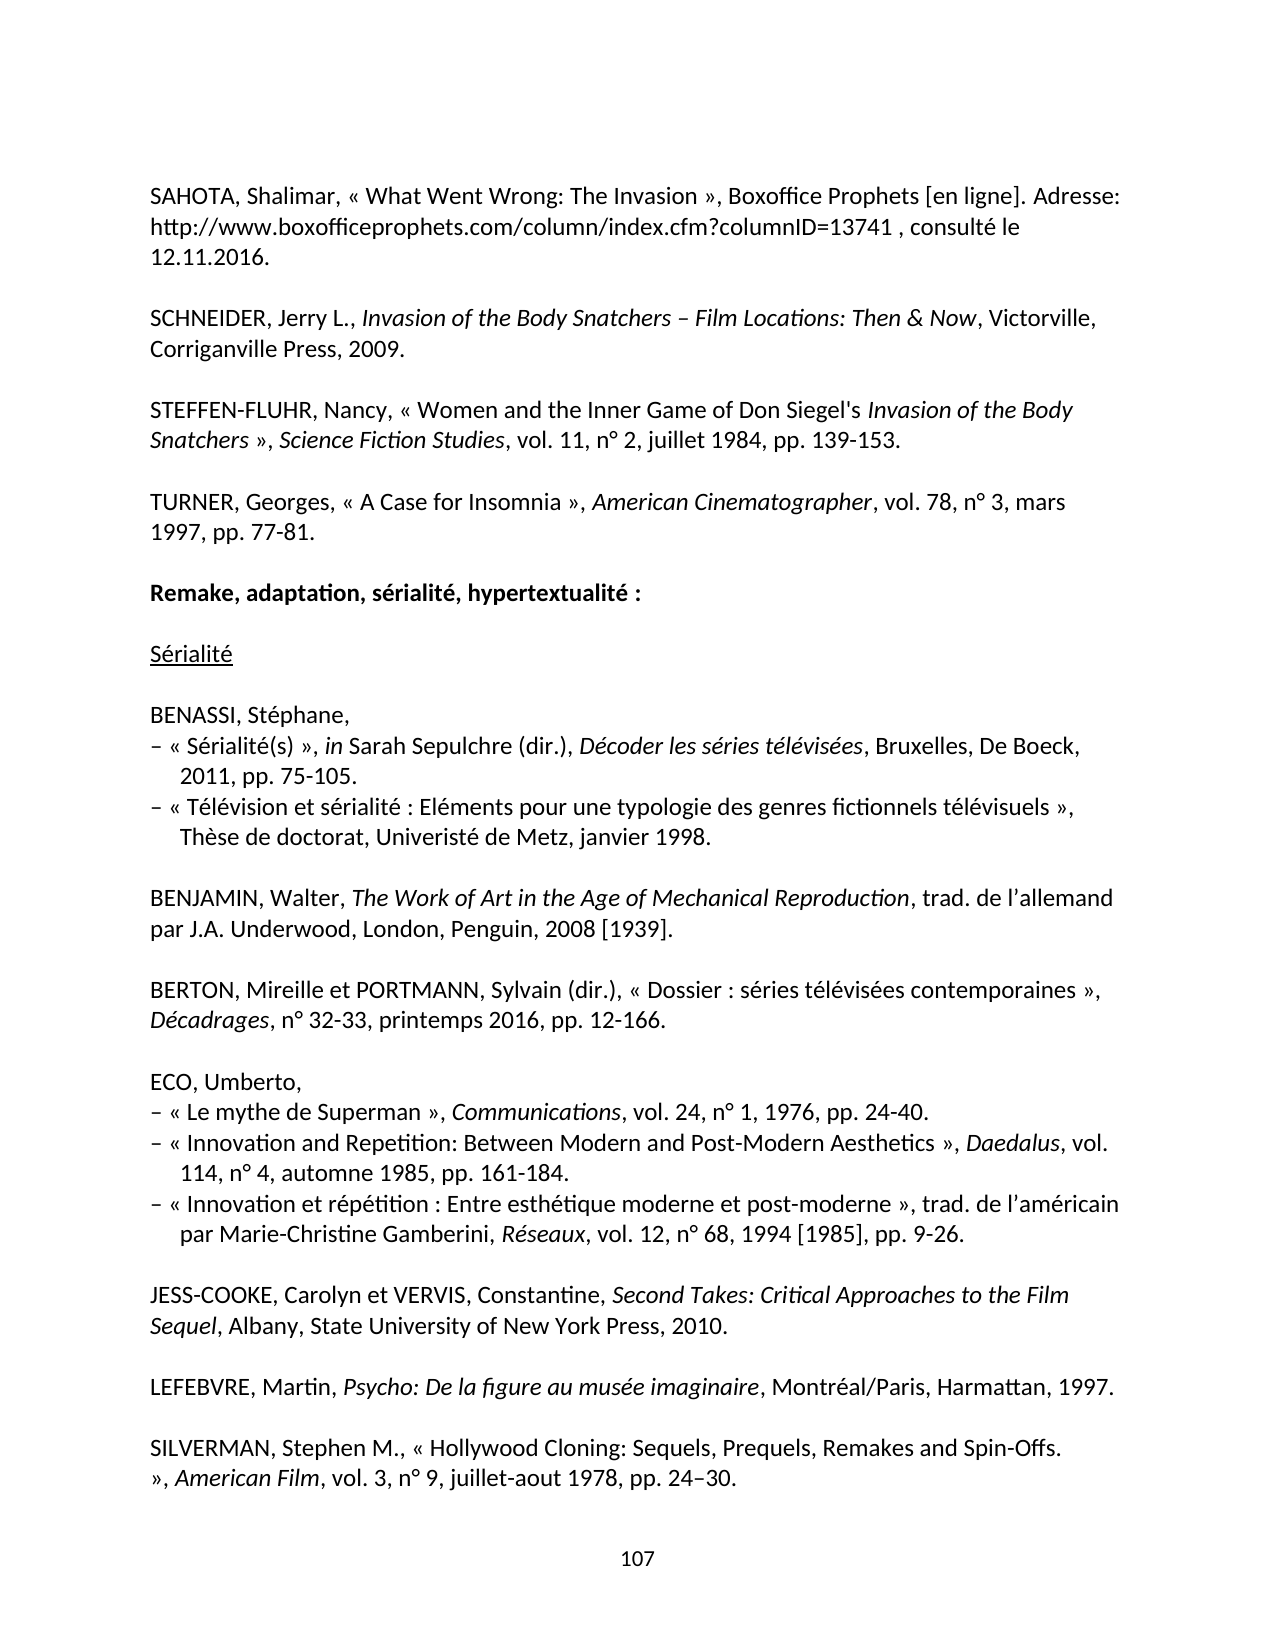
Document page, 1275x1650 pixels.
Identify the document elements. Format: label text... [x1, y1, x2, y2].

text BENJAMIN, Walter, The Work of Art in the Age of Mechanical Reproduction, trad. de l’allemand par J.A. Underwood, London, Penguin, 2008 [1939]. [150, 882, 1125, 943]
text BERTON, Mireille et PORTMANN, Sylvain (dir.), « Dossier : séries télévisées contemporaines », Décadrages, n° 32-33, printemps 2016, pp. 12-166. [150, 974, 1125, 1035]
text ECO, Umberto, [150, 1066, 1125, 1096]
text – « Sérialité(s) », in Sarah Sepulchre (dir.), Décoder les séries télévisées, Bruxelles, De Boeck, 2011, pp. 75-105. [150, 730, 1125, 791]
text BENASSI, Stéphane, [150, 699, 1125, 730]
text STEFFEN-FLUHR, Nancy, « Women and the Inner Game of Don Siegel's Invasion of the Body Snatchers », Science Fiction Studies, vol. 11, n° 2, juillet 1984, pp. 139-153. [150, 394, 1125, 455]
text SAHOTA, Shalimar, « What Went Wrong: The Invasion », Boxoffice Prophets [en ligne]. Adresse: http://www.boxofficeprophets.com/column/index.cfm?columnID=13741 , consulté le 12.11.2016. [150, 181, 1125, 272]
text – « Innovation et répétition : Entre esthétique moderne et post-moderne », trad. de l’américain par Marie-Christine Gamberini, Réseaux, vol. 12, n° 68, 1994 [1985], pp. 9-26. [150, 1188, 1125, 1249]
text Sérialité [150, 638, 1125, 669]
text – « Le mythe de Superman », Communications, vol. 24, n° 1, 1976, pp. 24-40. [150, 1096, 1125, 1127]
text JESS-COOKE, Carolyn et VERVIS, Constantine, Second Takes: Critical Approaches to the Film Sequel, Albany, State University of New York Press, 2010. [150, 1279, 1125, 1340]
text SCHNEIDER, Jerry L., Invasion of the Body Snatchers – Film Locations: Then & Now, Victorville, Corriganville Press, 2009. [150, 303, 1125, 364]
text SILVERMAN, Stephen M., « Hollywood Cloning: Sequels, Prequels, Remakes and Spin-Offs. », American Film, vol. 3, n° 9, juillet-aout 1978, pp. 24–30. [150, 1432, 1125, 1493]
text – « Innovation and Repetition: Between Modern and Post-Modern Aesthetics », Daedalus, vol. 114, n° 4, automne 1985, pp. 161-184. [150, 1127, 1125, 1188]
text TURNER, Georges, « A Case for Insomnia », American Cinematographer, vol. 78, n° 3, mars 1997, pp. 77-81. [150, 486, 1125, 547]
text Remake, adaptation, sérialité, hypertextualité : [150, 577, 1125, 608]
text – « Télévision et sérialité : Eléments pour une typologie des genres fictionnels télévisuels », Thèse de doctorat, Univeristé de Metz, janvier 1998. [150, 791, 1125, 852]
text LEFEBVRE, Martin, Psycho: De la figure au musée imaginaire, Montréal/Paris, Harmattan, 1997. [150, 1371, 1125, 1401]
